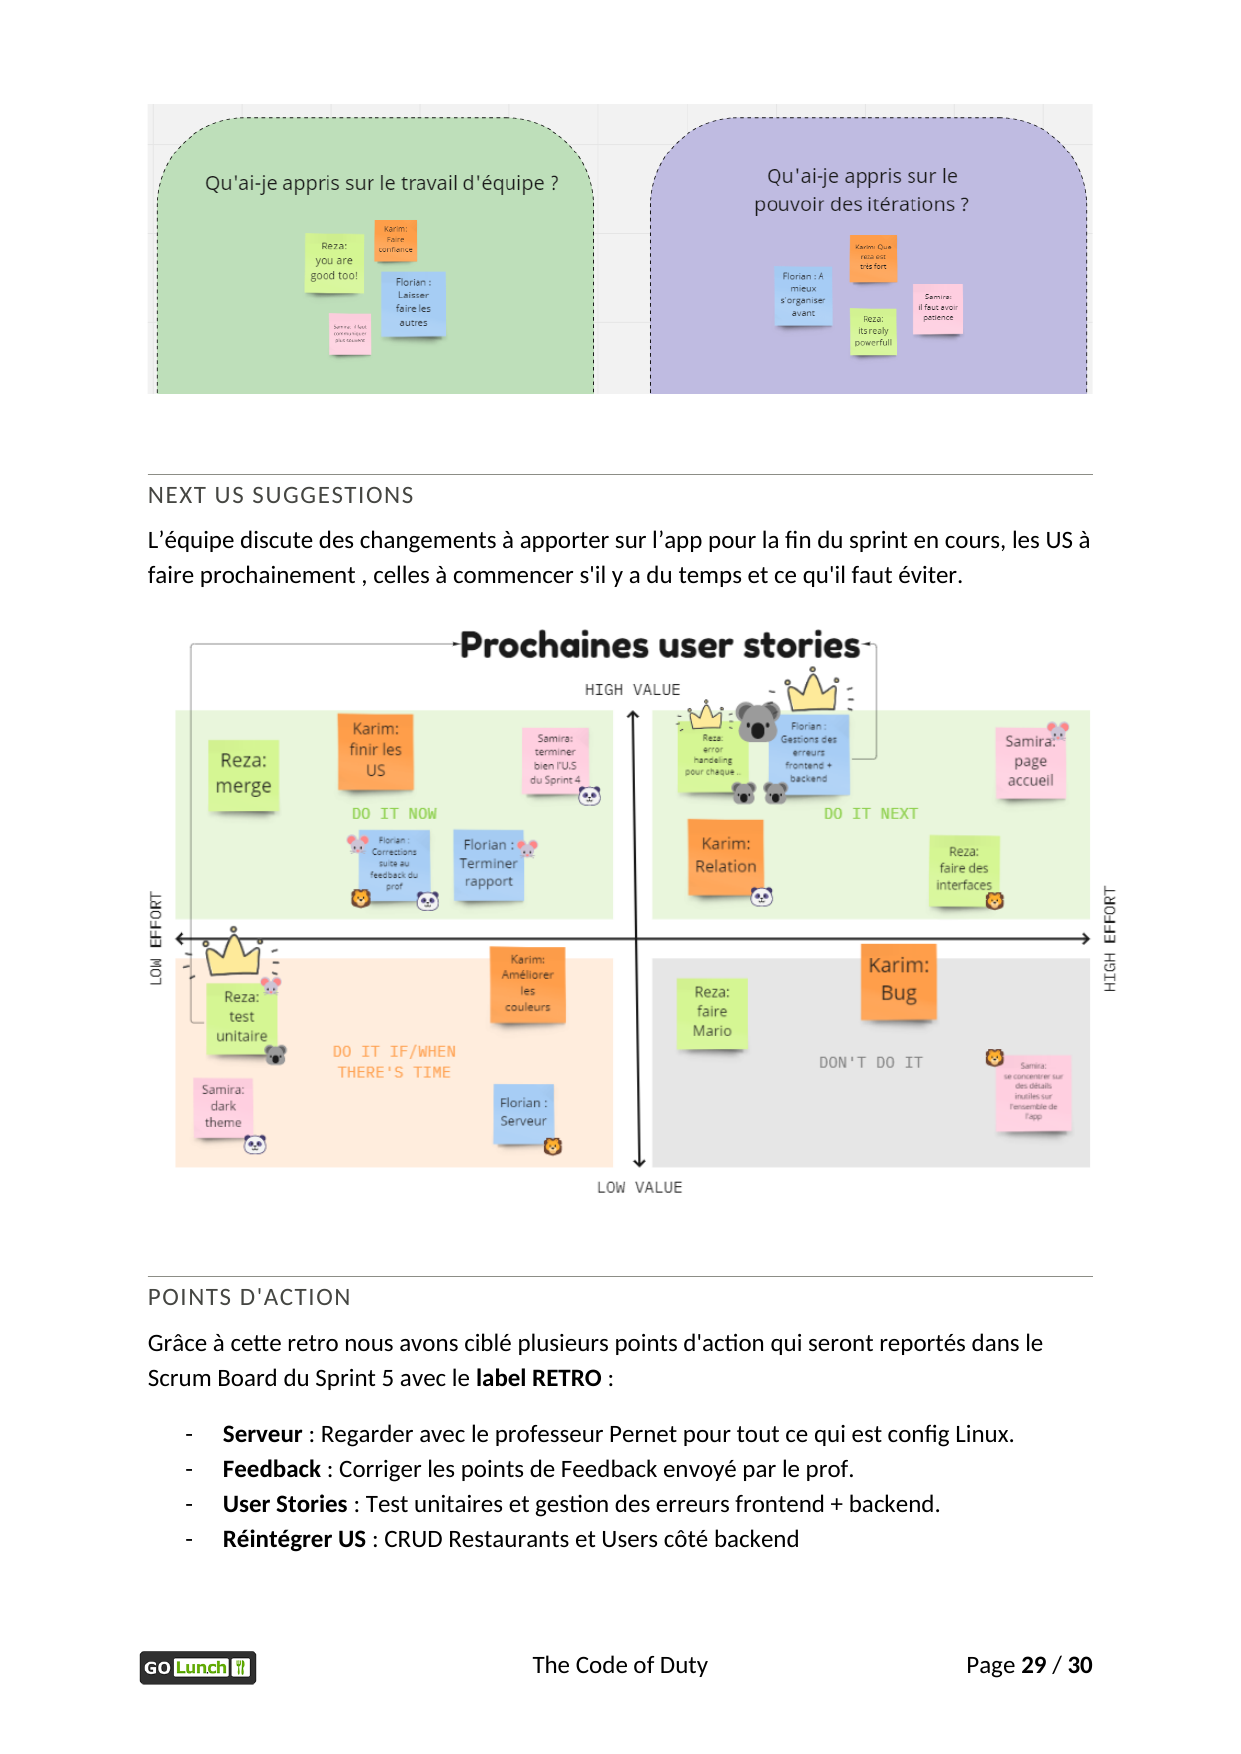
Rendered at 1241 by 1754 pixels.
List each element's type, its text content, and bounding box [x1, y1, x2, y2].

picture [147, 615, 1123, 1196]
text Grâce à cette retro nous avons ciblé plusieurs points d'action qui seront reportés dans le Scrum Board du Sprint 5 avec le label RETRO : [148, 1327, 1093, 1392]
picture [136, 1648, 260, 1687]
subtitle Next US Suggestions [148, 475, 1093, 510]
list Serveur : Regarder avec le professeur Pernet pour tout ce qui est config Linux. [185, 1418, 1093, 1448]
list Réintégrer US : CRUD Restaurants et Users côté backend [185, 1523, 1093, 1553]
text L’équipe discute des changements à apporter sur l’app pour la fin du sprint en cours, les US à faire prochainement , celles à commencer s'il y a du temps et ce qu'il faut éviter. [148, 524, 1093, 590]
subtitle Points d'action [148, 1277, 1093, 1312]
list User Stories : Test unitaires et gestion des erreurs frontend + backend. [185, 1488, 1093, 1518]
list Feedback : Corriger les points de Feedback envoyé par le prof. [185, 1453, 1093, 1483]
picture [147, 104, 1093, 394]
